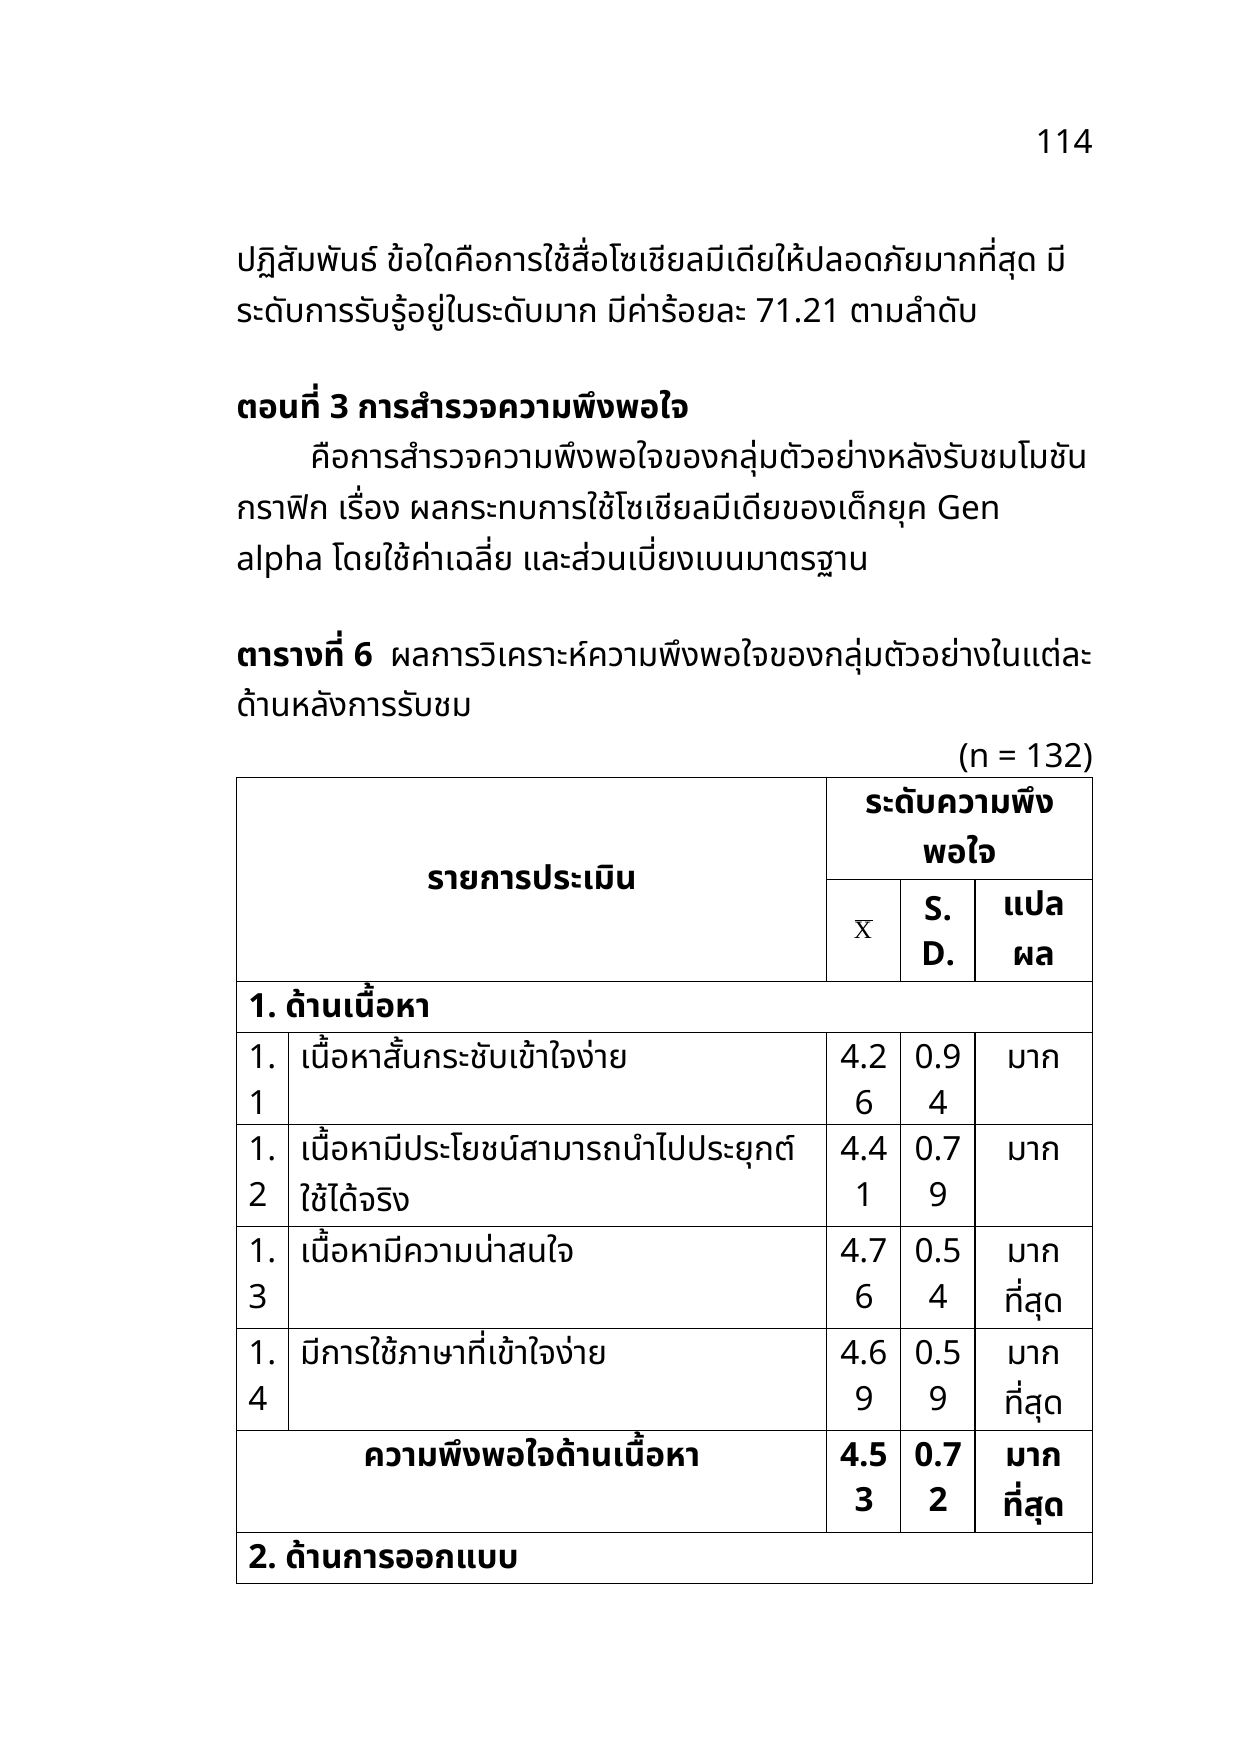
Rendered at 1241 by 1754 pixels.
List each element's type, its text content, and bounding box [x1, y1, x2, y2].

table_header รายการประเมิน [237, 778, 826, 981]
table_cell 1. ด้านเนื้อหา [237, 982, 1092, 1032]
text ตารางที่ 6 ผลการวิเคราะห์ความพึงพอใจของกลุ่มตัวอย่างในแต่ละด้านหลังการรับชม [236, 630, 1092, 731]
table_cell 1.4 [237, 1329, 288, 1430]
table_cell 4.76 [827, 1227, 900, 1328]
table_cell S.D. [901, 880, 974, 981]
table_cell 2. ด้านการออกแบบ [237, 1533, 1092, 1583]
table_cell เนื้อหามีประโยชน์สามารถนำไปประยุกต์ใช้ได้จริง [289, 1125, 826, 1226]
table_cell 1.1 [237, 1033, 288, 1124]
table_cell 4.53 [827, 1431, 900, 1532]
table_cell เนื้อหาสั้นกระชับเข้าใจง่าย [289, 1033, 826, 1124]
table_cell 0.94 [901, 1033, 974, 1124]
table_cell 1.3 [237, 1227, 288, 1328]
table_cell มาก [976, 1033, 1092, 1124]
text (n = 132) [236, 731, 1092, 777]
table_cell 0.59 [901, 1329, 974, 1430]
table_cell มีการใช้ภาษาที่เข้าใจง่าย [289, 1329, 826, 1430]
table_cell 4.41 [827, 1125, 900, 1226]
table_cell [827, 880, 900, 981]
table_cell 0.54 [901, 1227, 974, 1328]
table_cell เนื้อหามีความน่าสนใจ [289, 1227, 826, 1328]
table_cell 4.69 [827, 1329, 900, 1430]
table_cell มากที่สุด [976, 1431, 1092, 1532]
table_cell 0.79 [901, 1125, 974, 1226]
text ตอนที่ 3 การสำรวจความพึงพอใจ [236, 383, 1092, 433]
table_cell 4.26 [827, 1033, 900, 1124]
table_cell มากที่สุด [976, 1227, 1092, 1328]
table_cell 1.2 [237, 1125, 288, 1226]
table_cell แปลผล [976, 880, 1092, 981]
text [236, 236, 1092, 337]
table_cell มากที่สุด [976, 1329, 1092, 1430]
text คือการสำรวจความพึงพอใจของกลุ่มตัวอย่างหลังรับชมโมชันกราฟิก เรื่อง ผลกระทบการใช้โซเชียลมีเดียของเด็กยุค Gen alpha โดยใช้ค่าเฉลี่ย และส่วนเบี่ยงเบนมาตรฐาน [236, 433, 1092, 585]
table_cell มาก [976, 1125, 1092, 1226]
table_cell ความพึงพอใจด้านเนื้อหา [237, 1431, 826, 1532]
table_header ระดับความพึงพอใจ [827, 778, 1092, 879]
table_cell 0.72 [901, 1431, 974, 1532]
